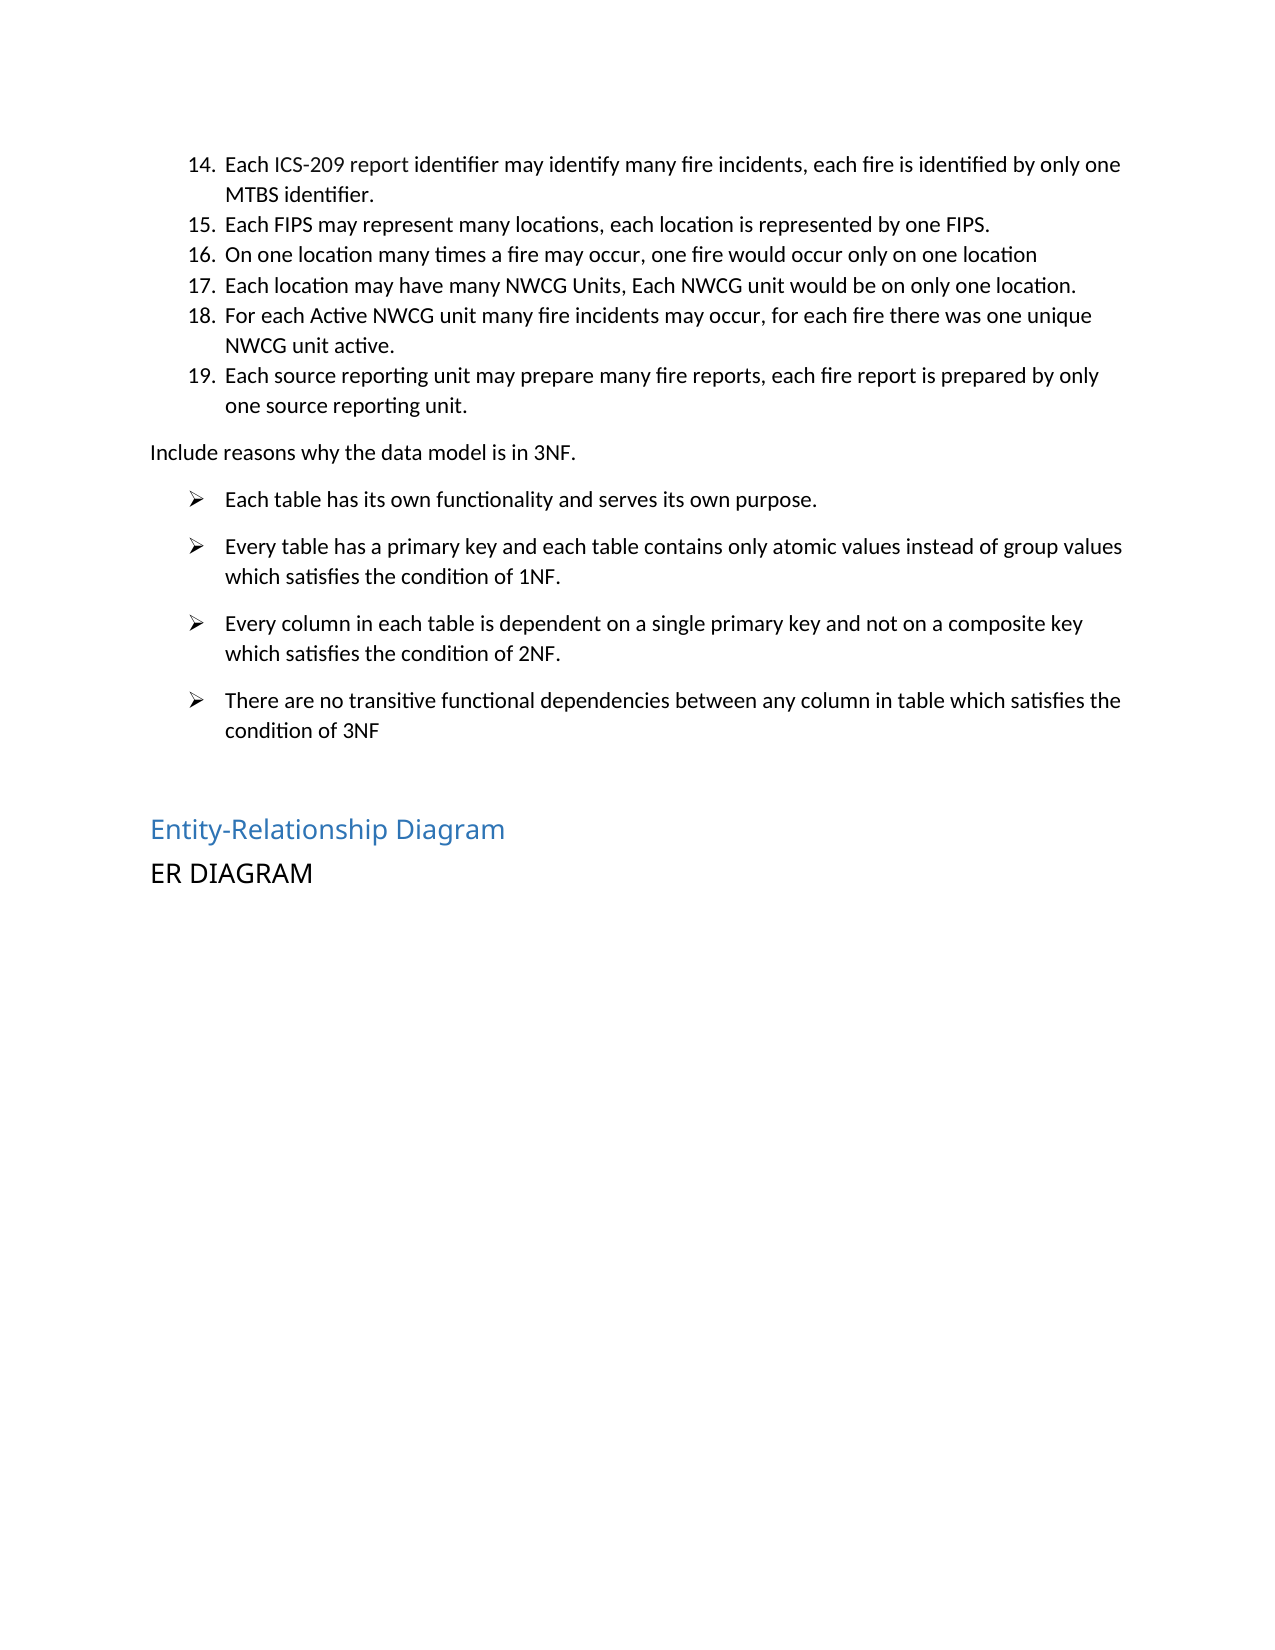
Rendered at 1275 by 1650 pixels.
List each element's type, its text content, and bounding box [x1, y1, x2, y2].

list Every column in each table is dependent on a single primary key and not on a composite key which satisfies the condition of 2NF. [187, 609, 1125, 668]
subtitle ER DIAGRAM [150, 854, 1125, 891]
list There are no transitive functional dependencies between any column in table which satisfies the condition of 3NF [187, 686, 1125, 745]
list Each location may have many NWCG Units, Each NWCG unit would be on only one location. [187, 271, 1125, 299]
list On one location many times a fire may occur, one fire would occur only on one location [187, 241, 1125, 269]
list Each FIPS may represent many locations, each location is represented by one FIPS. [187, 210, 1125, 238]
list For each Active NWCG unit many fire incidents may occur, for each fire there was one unique NWCG unit active. [187, 301, 1125, 359]
subtitle Entity-Relationship Diagram [150, 810, 1125, 847]
list Each ICS-209 report identifier may identify many fire incidents, each fire is identified by only one MTBS identifier. [187, 150, 1125, 208]
text Include reasons why the data model is in 3NF. [150, 438, 1125, 467]
list Each source reporting unit may prepare many fire reports, each fire report is prepared by only one source reporting unit. [187, 361, 1125, 420]
list Each table has its own functionality and serves its own purpose. [187, 485, 1125, 513]
list Every table has a primary key and each table contains only atomic values instead of group values which satisfies the condition of 1NF. [187, 532, 1125, 591]
